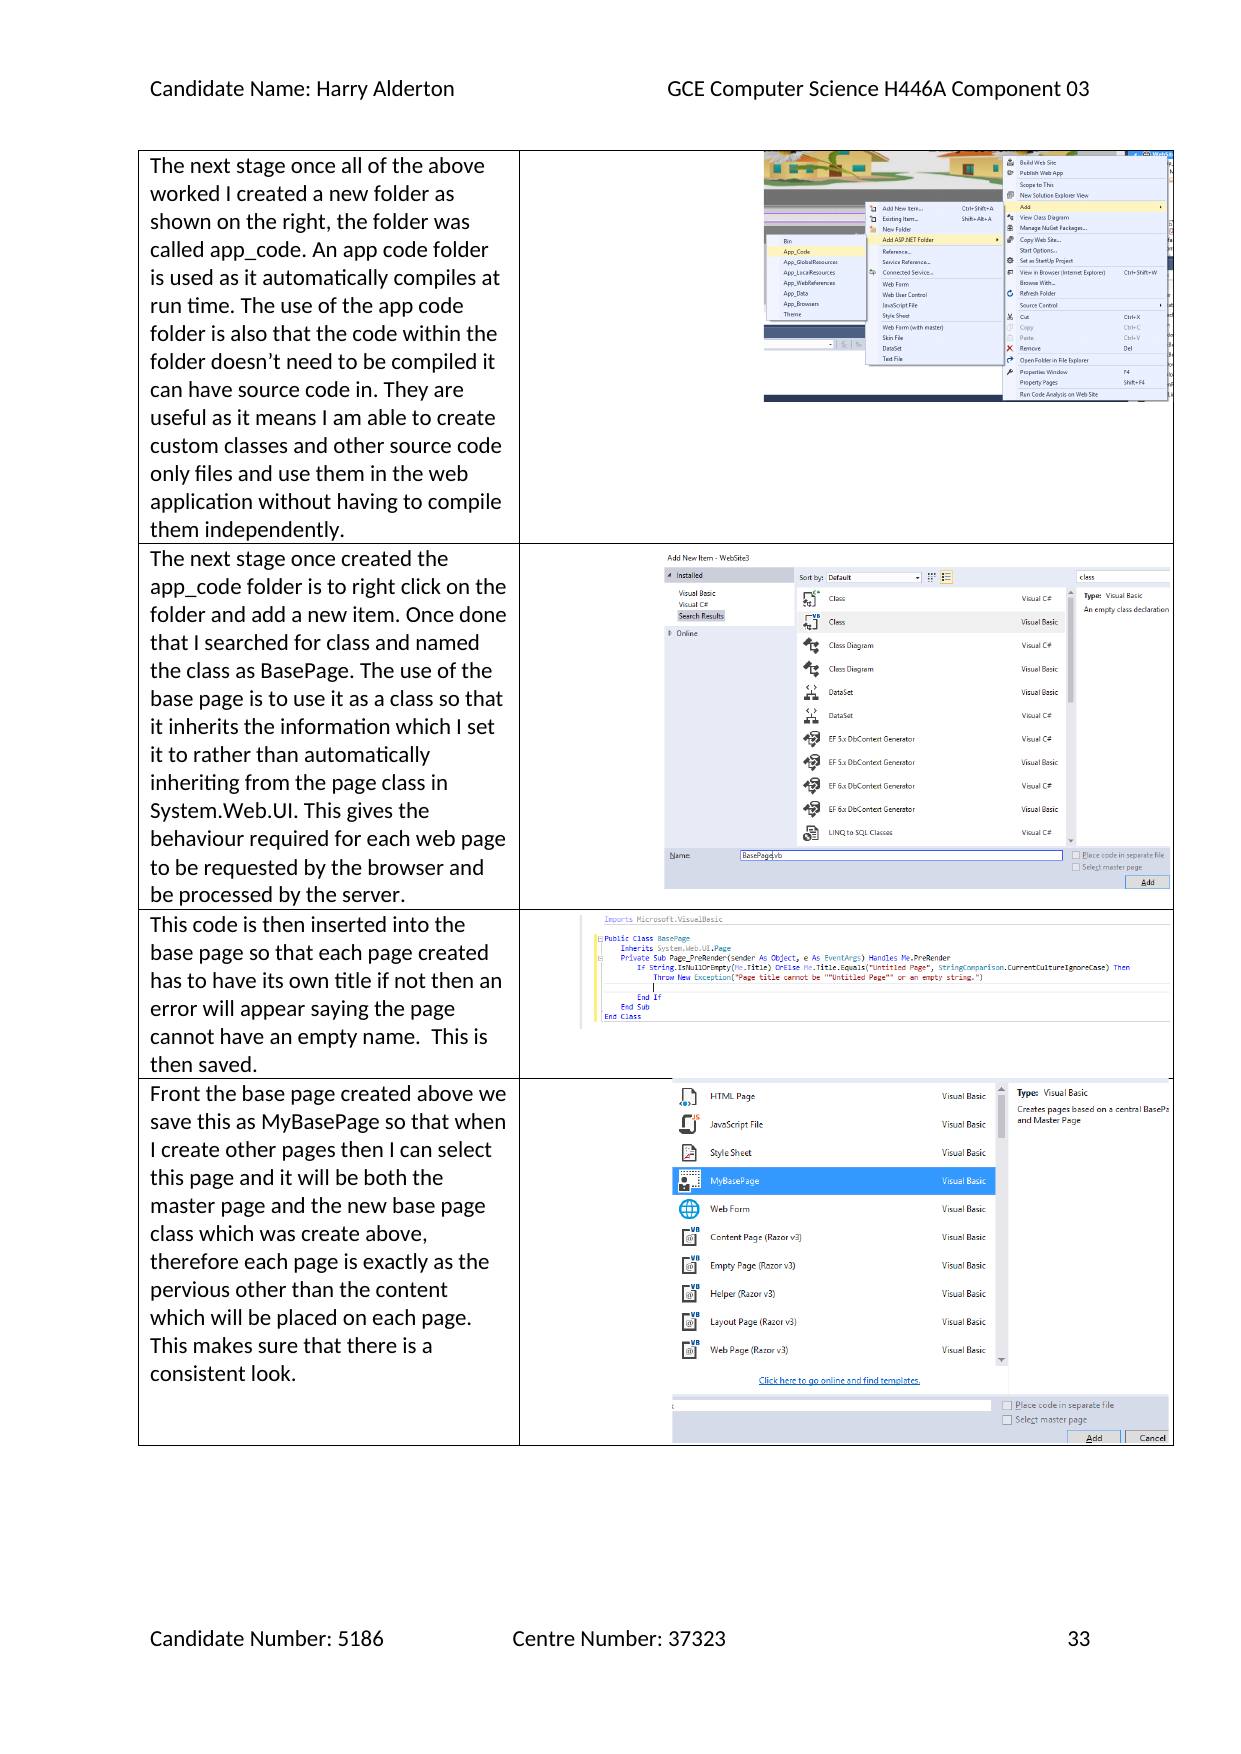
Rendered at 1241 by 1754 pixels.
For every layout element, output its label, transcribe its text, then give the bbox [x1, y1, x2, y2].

picture [763, 151, 1174, 402]
table_cell The next stage once all of the above worked I created a new folder as shown on the right, the folder was called app_code. An app code folder is used as it automatically compiles at run time. The use of the app code folder is also that the code within the folder doesn’t need to be compiled it can have source code in. They are useful as it means I am able to create custom classes and other source code only files and use them in the web application without having to compile them independently. [139, 151, 519, 543]
table_cell [520, 544, 1173, 909]
table_cell The next stage once created the app_code folder is to right click on the folder and add a new item. Once done that I searched for class and named the class as BasePage. The use of the base page is to use it as a class so that it inherits the information which I set it to rather than automatically inheriting from the page class in System.Web.UI. This gives the behaviour required for each web page to be requested by the browser and be processed by the server. [139, 544, 519, 909]
table_cell [520, 1079, 1173, 1445]
table_cell This code is then inserted into the base page so that each page created has to have its own title if not then an error will appear saying the page cannot have an empty name. This is then saved. [139, 910, 519, 1078]
table_cell [520, 910, 1173, 1078]
table_cell Front the base page created above we save this as MyBasePage so that when I create other pages then I can select this page and it will be both the master page and the new base page class which was create above, therefore each page is exactly as the pervious other than the content which will be placed on each page. This makes sure that there is a consistent look. [139, 1079, 519, 1445]
table_cell [520, 151, 1173, 543]
